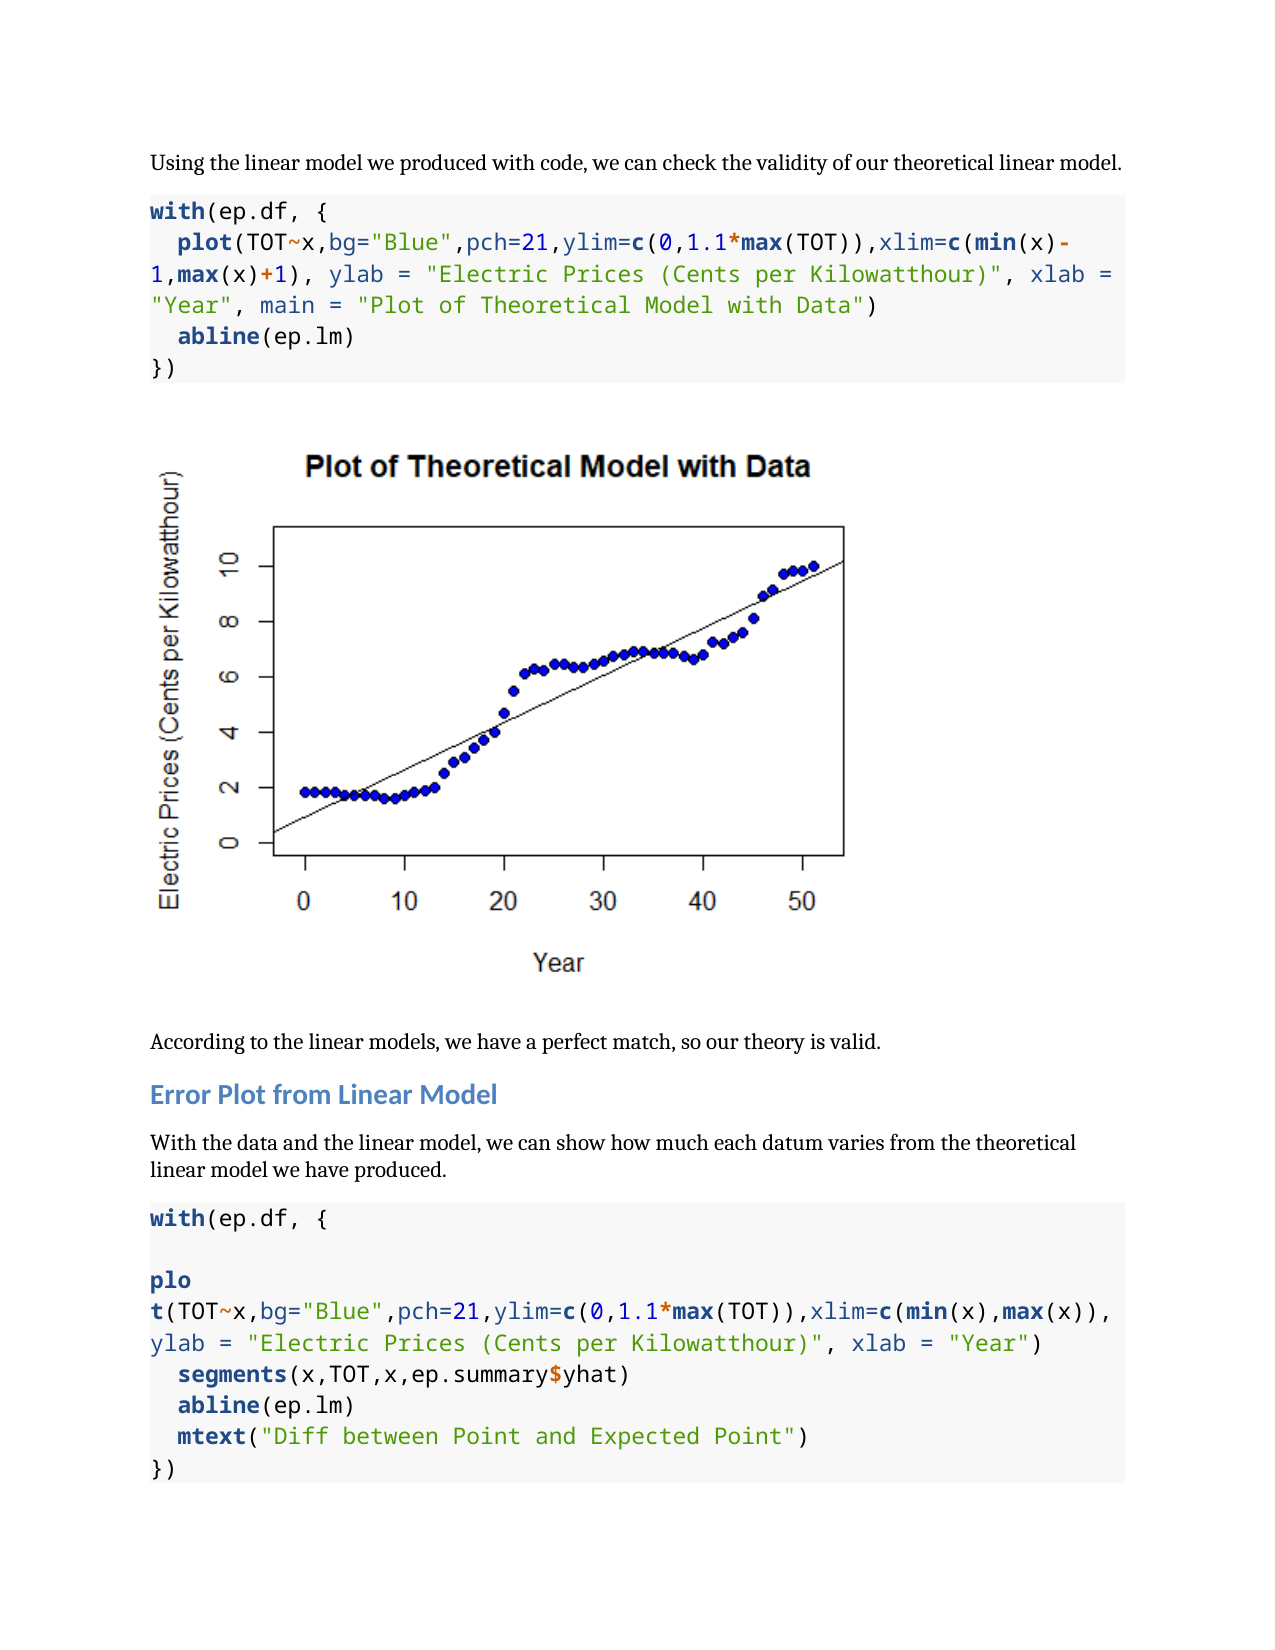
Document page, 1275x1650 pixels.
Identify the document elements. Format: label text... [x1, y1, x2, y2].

text Using the linear model we produced with code, we can check the validity of our theoretical linear model. [150, 150, 1125, 176]
text With the data and the linear model, we can show how much each datum varies from the theoretical linear model we have produced. [150, 1130, 1125, 1183]
text According to the linear models, we have a perfect match, so our theory is valid. [150, 1028, 1125, 1055]
text with(ep.df, { plot(TOT~x,bg="Blue",pch=21,ylim=c(0,1.1*max(TOT)),xlim=c(min(x),max(x)), ylab = "Electric Prices (Cents per Kilowatthour)", xlab = "Year") segments(x,TOT,x,ep.summary$yhat) abline(ep.lm) mtext("Diff between Point and Expected Point") }) [150, 1202, 1125, 1483]
text with(ep.df, { plot(TOT~x,bg="Blue",pch=21,ylim=c(0,1.1*max(TOT)),xlim=c(min(x)-1,max(x)+1), ylab = "Electric Prices (Cents per Kilowatthour)", xlab = "Year", main = "Plot of Theoretical Model with Data") abline(ep.lm) }) [177, 195, 1125, 383]
picture [150, 403, 908, 1010]
subtitle Error Plot from Linear Model [150, 1076, 1125, 1111]
